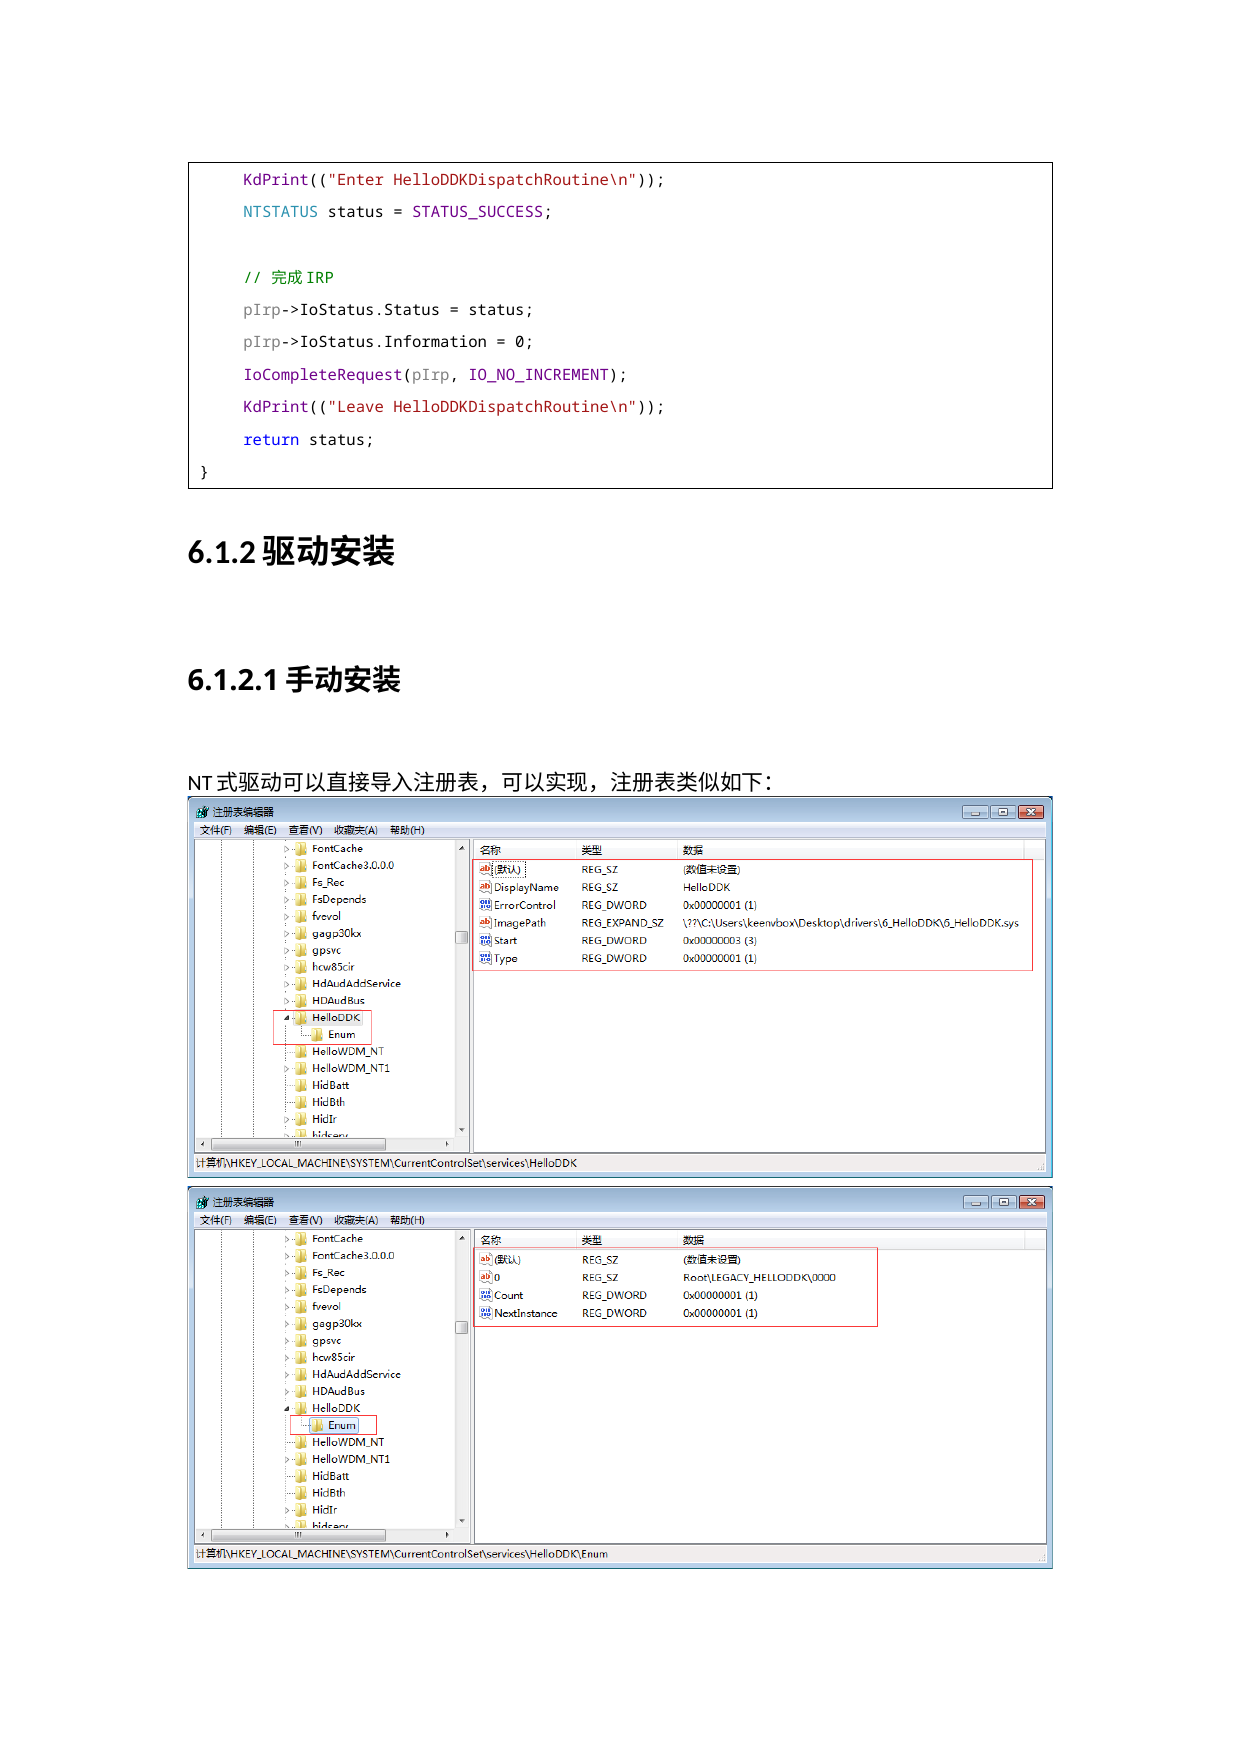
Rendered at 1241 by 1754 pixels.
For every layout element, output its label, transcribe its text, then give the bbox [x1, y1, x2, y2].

subtitle 6.1.2.1手动安装 [187, 645, 1053, 710]
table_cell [189, 163, 1052, 488]
subtitle 6.1.2驱动安装 [187, 516, 1053, 581]
picture [187, 1186, 1053, 1569]
picture [187, 796, 1053, 1178]
text NT式驱动可以直接导入注册表，可以实现，注册表类似如下： [187, 764, 1053, 796]
